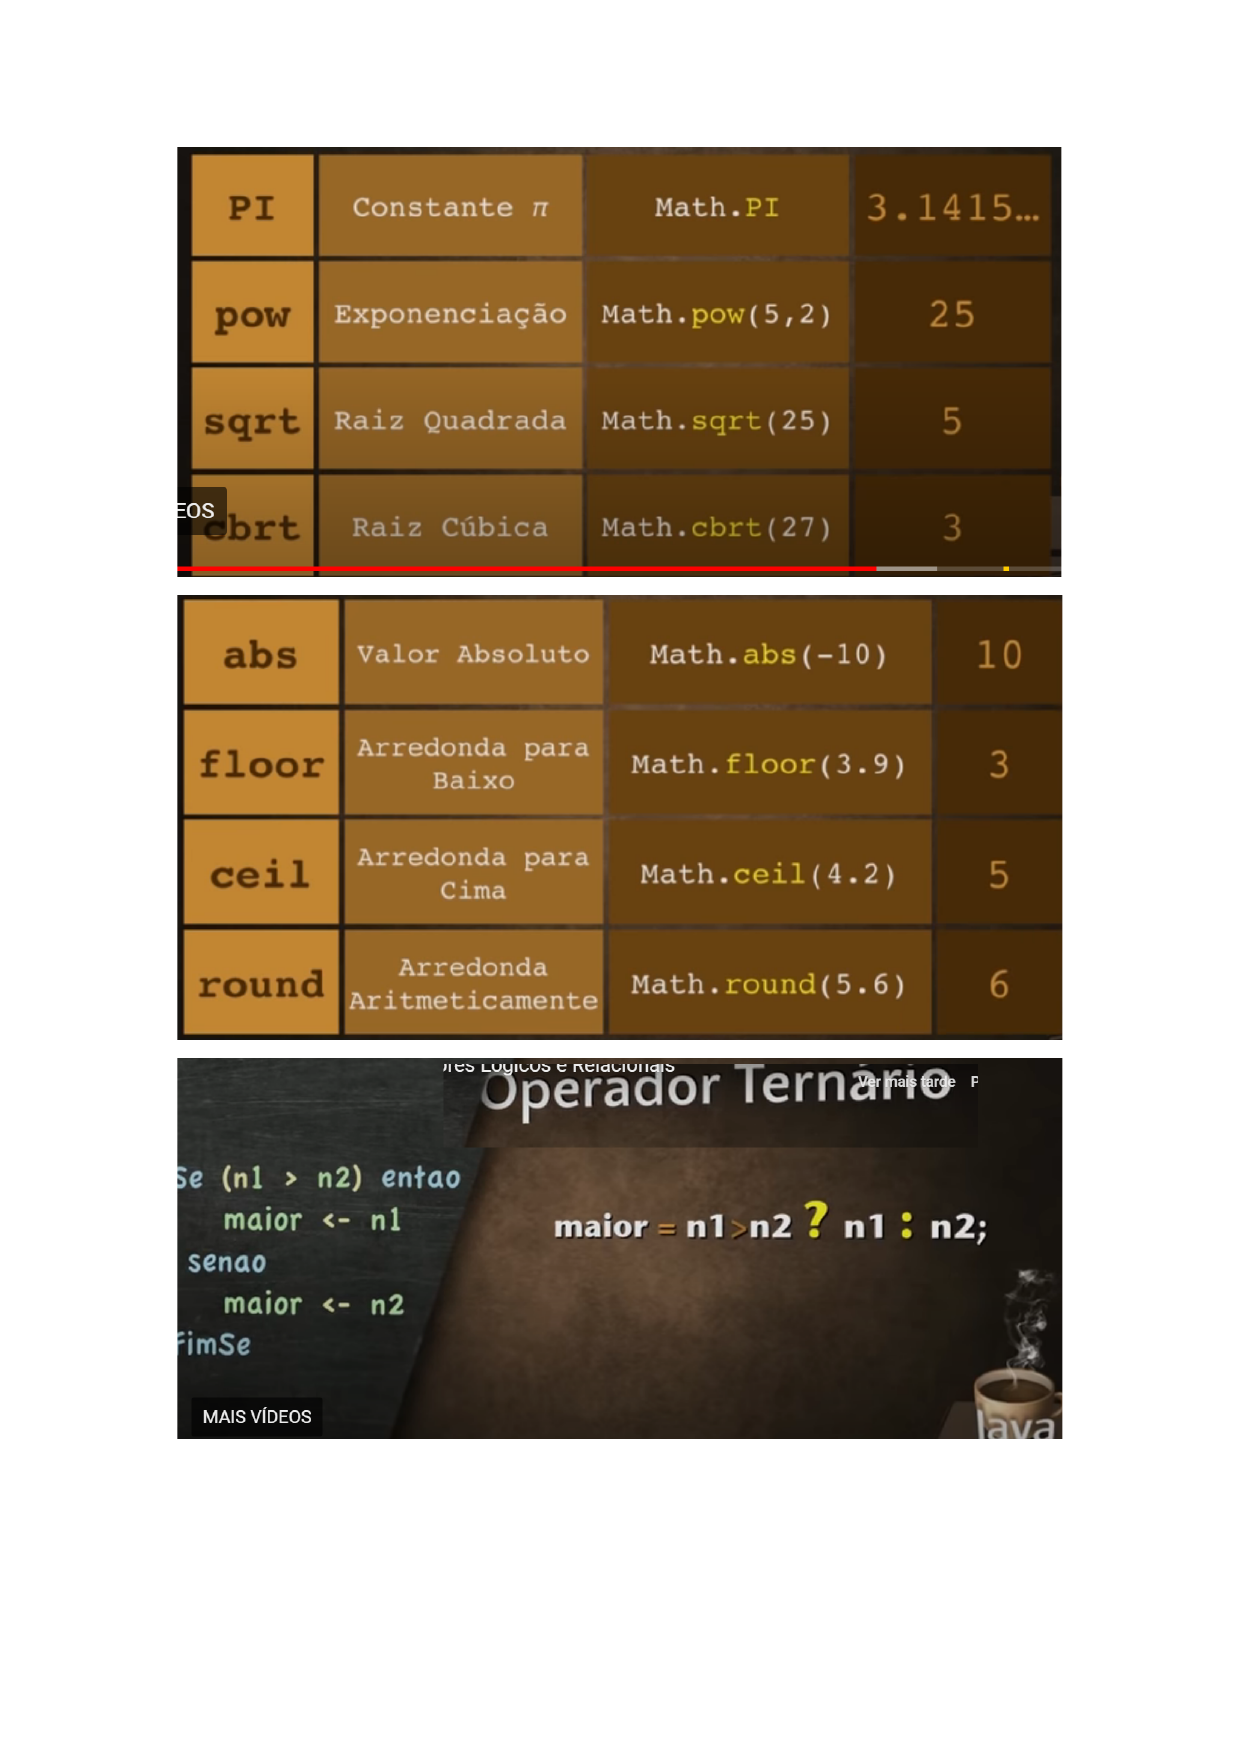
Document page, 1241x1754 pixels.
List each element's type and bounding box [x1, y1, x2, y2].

picture [177, 1058, 1063, 1439]
picture [177, 147, 1062, 577]
picture [177, 595, 1063, 1040]
